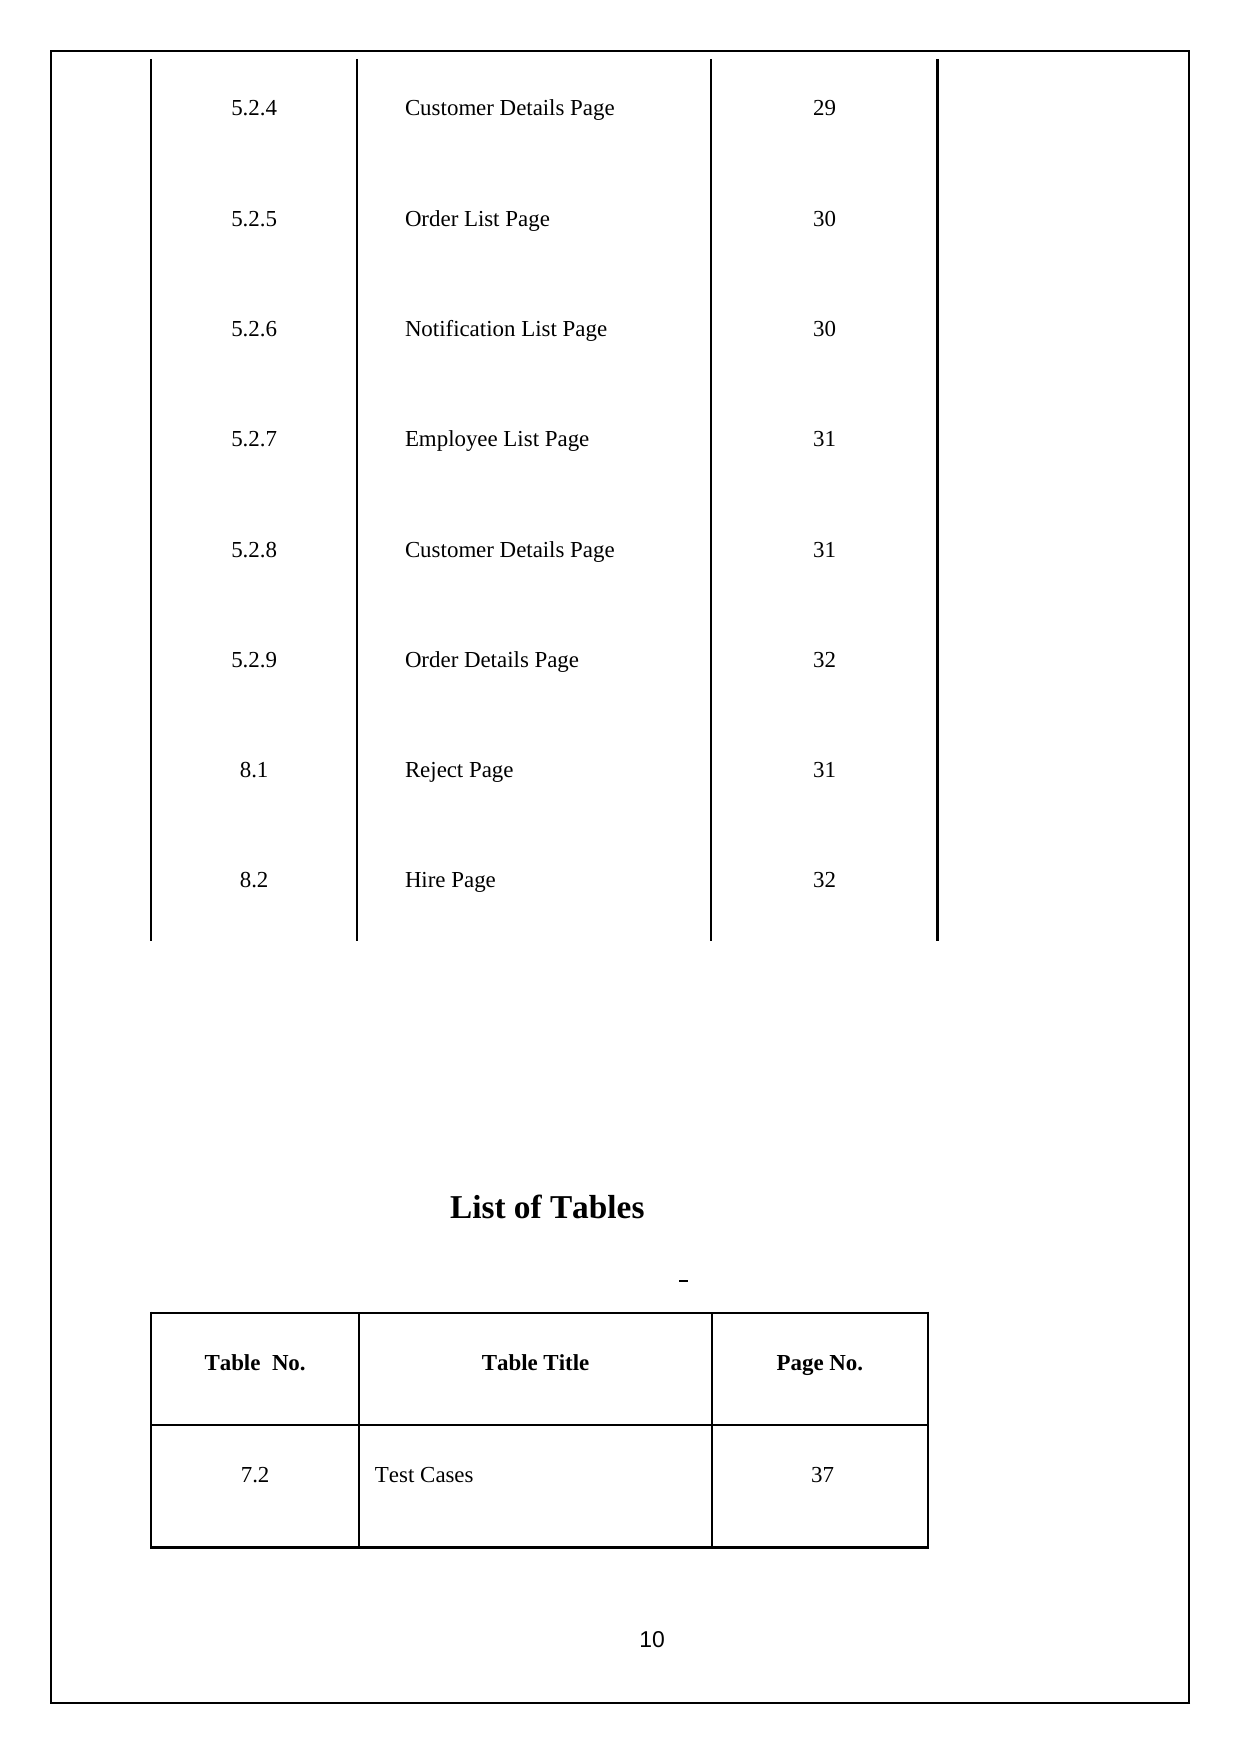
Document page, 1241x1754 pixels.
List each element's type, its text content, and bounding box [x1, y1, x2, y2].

table_cell 5.2.6 [152, 280, 356, 390]
table_cell 32 [712, 611, 936, 721]
table_header Table Title [360, 1314, 711, 1424]
table_cell Employee List Page [358, 390, 710, 500]
table_header Page No. [713, 1314, 927, 1424]
table_cell 5.2.4 [152, 59, 356, 169]
table_cell 32 [712, 831, 936, 941]
table_cell Test Cases [360, 1426, 711, 1546]
table_cell Notification List Page [358, 280, 710, 390]
table_cell Customer Details Page [358, 500, 710, 611]
table_cell 8.1 [152, 721, 356, 831]
table_cell 31 [712, 500, 936, 611]
table_cell Order Details Page [358, 611, 710, 721]
table_cell 5.2.8 [152, 500, 356, 611]
table_cell 5.2.5 [152, 169, 356, 279]
table_header Table No. [152, 1314, 358, 1424]
table_cell 7.2 [152, 1426, 358, 1546]
table_cell 8.2 [152, 831, 356, 941]
text List of Tables [150, 1187, 1153, 1226]
table_cell Customer Details Page [358, 59, 710, 169]
table_cell Hire Page [358, 831, 710, 941]
table_cell Reject Page [358, 721, 710, 831]
table_cell 5.2.7 [152, 390, 356, 500]
table_cell Order List Page [358, 169, 710, 279]
table_cell 5.2.9 [152, 611, 356, 721]
table_cell 30 [712, 169, 936, 279]
table_cell 29 [712, 59, 936, 169]
table_cell 30 [712, 280, 936, 390]
table_cell 31 [712, 721, 936, 831]
table_cell 31 [712, 390, 936, 500]
table_cell 37 [713, 1426, 927, 1546]
